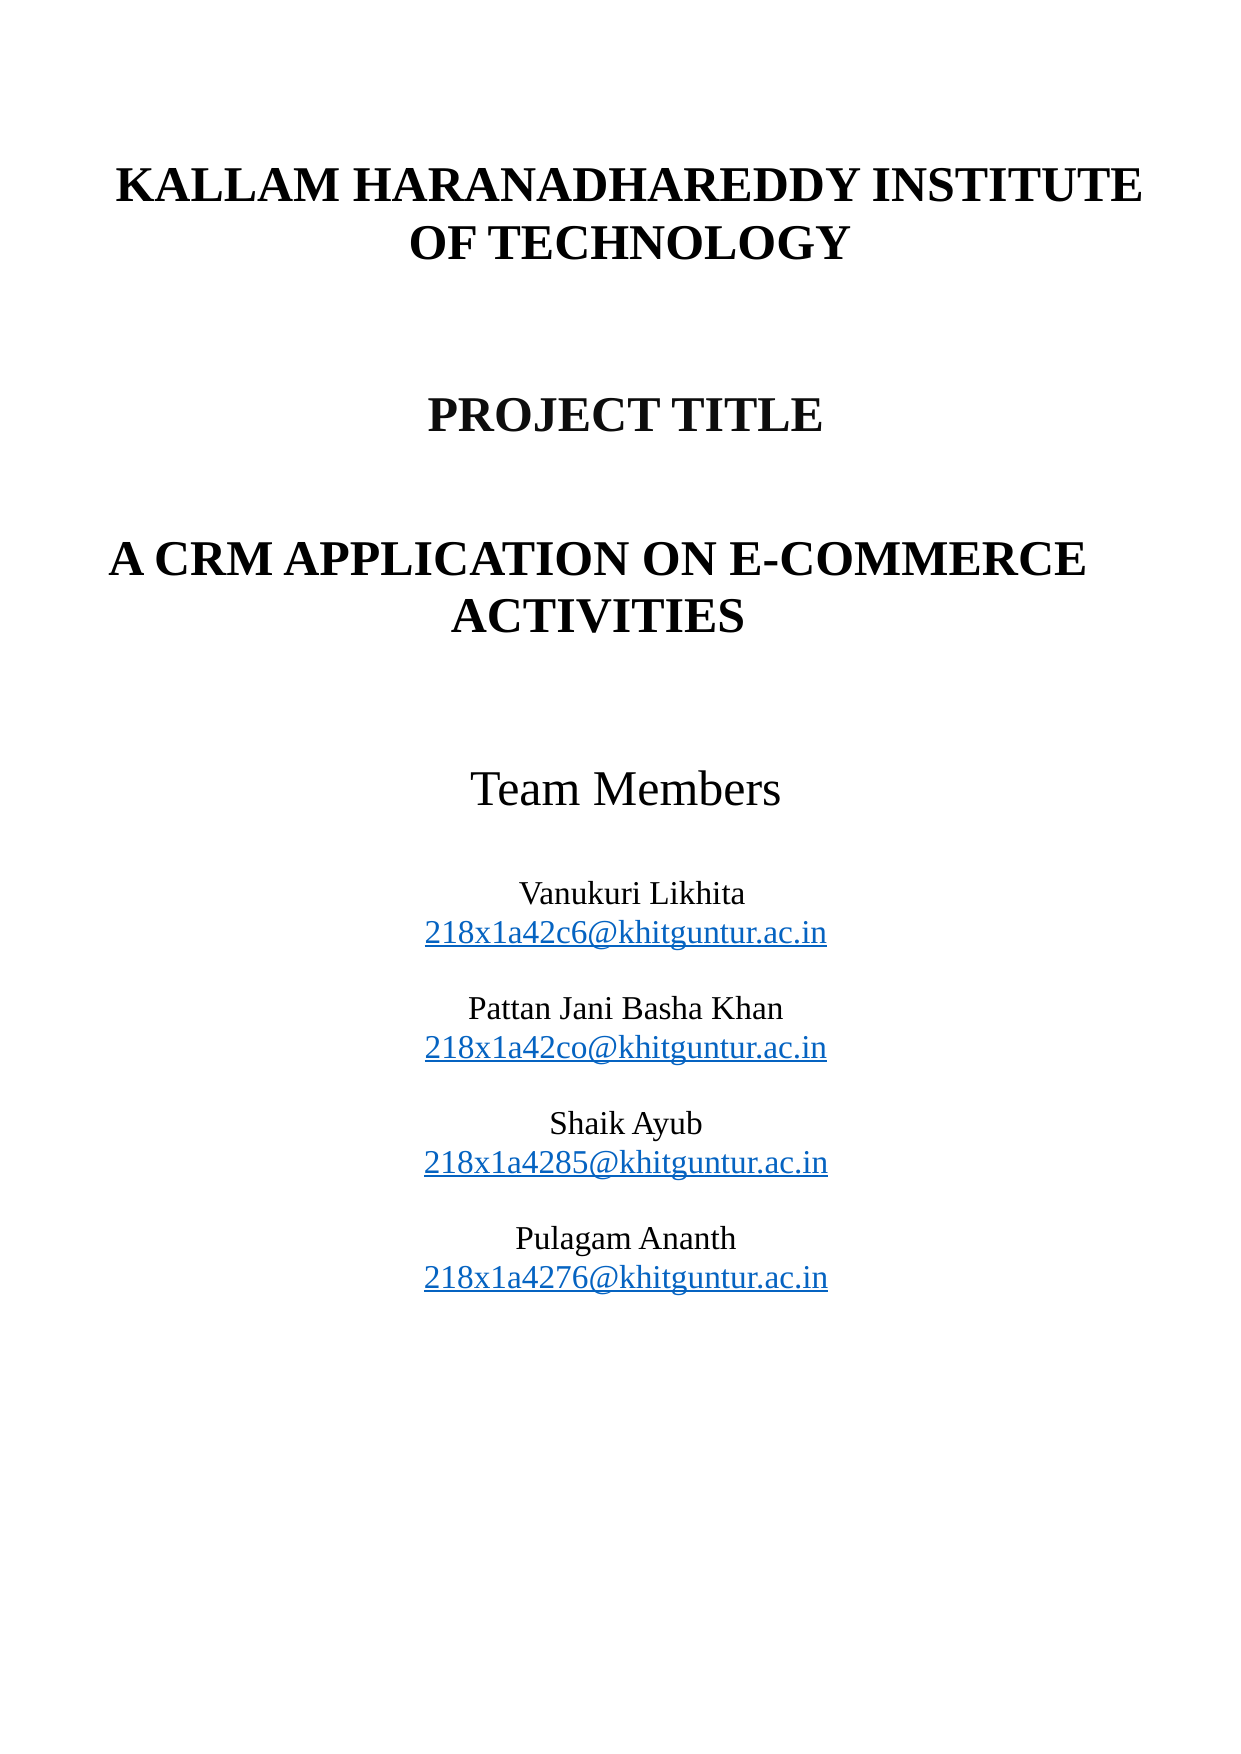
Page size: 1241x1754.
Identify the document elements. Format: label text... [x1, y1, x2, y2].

text 218x1a42co@khitguntur.ac.in [161, 1027, 1090, 1065]
text 218x1a4285@khitguntur.ac.in [161, 1142, 1090, 1180]
text Pattan Jani Basha Khan [161, 989, 1090, 1027]
text PROJECT TITLE [161, 385, 1090, 442]
text Pulagam Ananth [161, 1219, 1090, 1257]
text Team Members [161, 759, 1090, 816]
text KALLAM HARANADHAREDDY INSTITUTE OF TECHNOLOGY [106, 155, 1154, 270]
text 218x1a42c6@khitguntur.ac.in [161, 912, 1090, 950]
text Shaik Ayub [161, 1104, 1090, 1142]
text 218x1a4276@khitguntur.ac.in [161, 1257, 1090, 1295]
text Vanukuri Likhita [161, 874, 1090, 912]
text A CRM APPLICATION ON E-COMMERCE ACTIVITIES [106, 529, 1090, 644]
